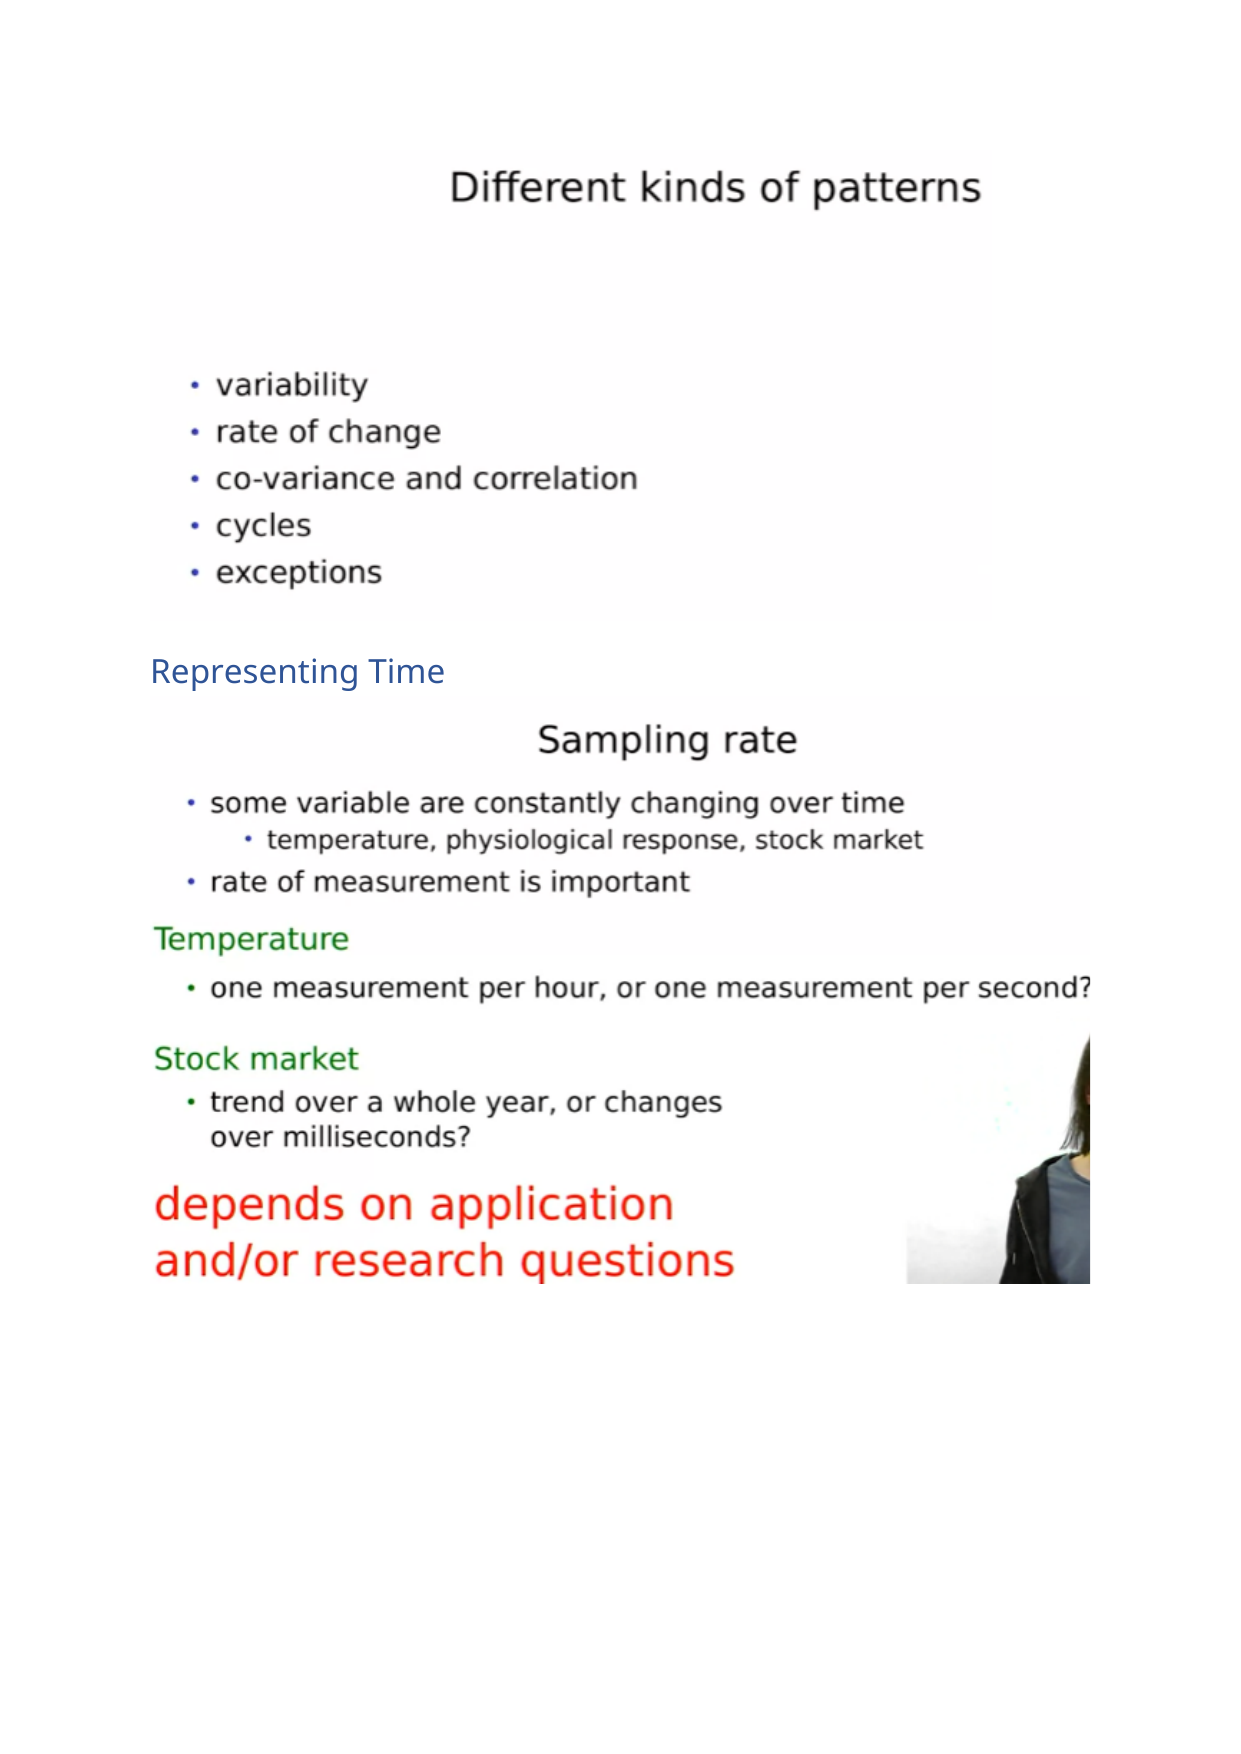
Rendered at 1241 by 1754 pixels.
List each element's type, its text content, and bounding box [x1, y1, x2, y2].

subtitle Representing Time [150, 648, 1090, 693]
picture [150, 696, 1091, 1284]
picture [150, 150, 993, 621]
